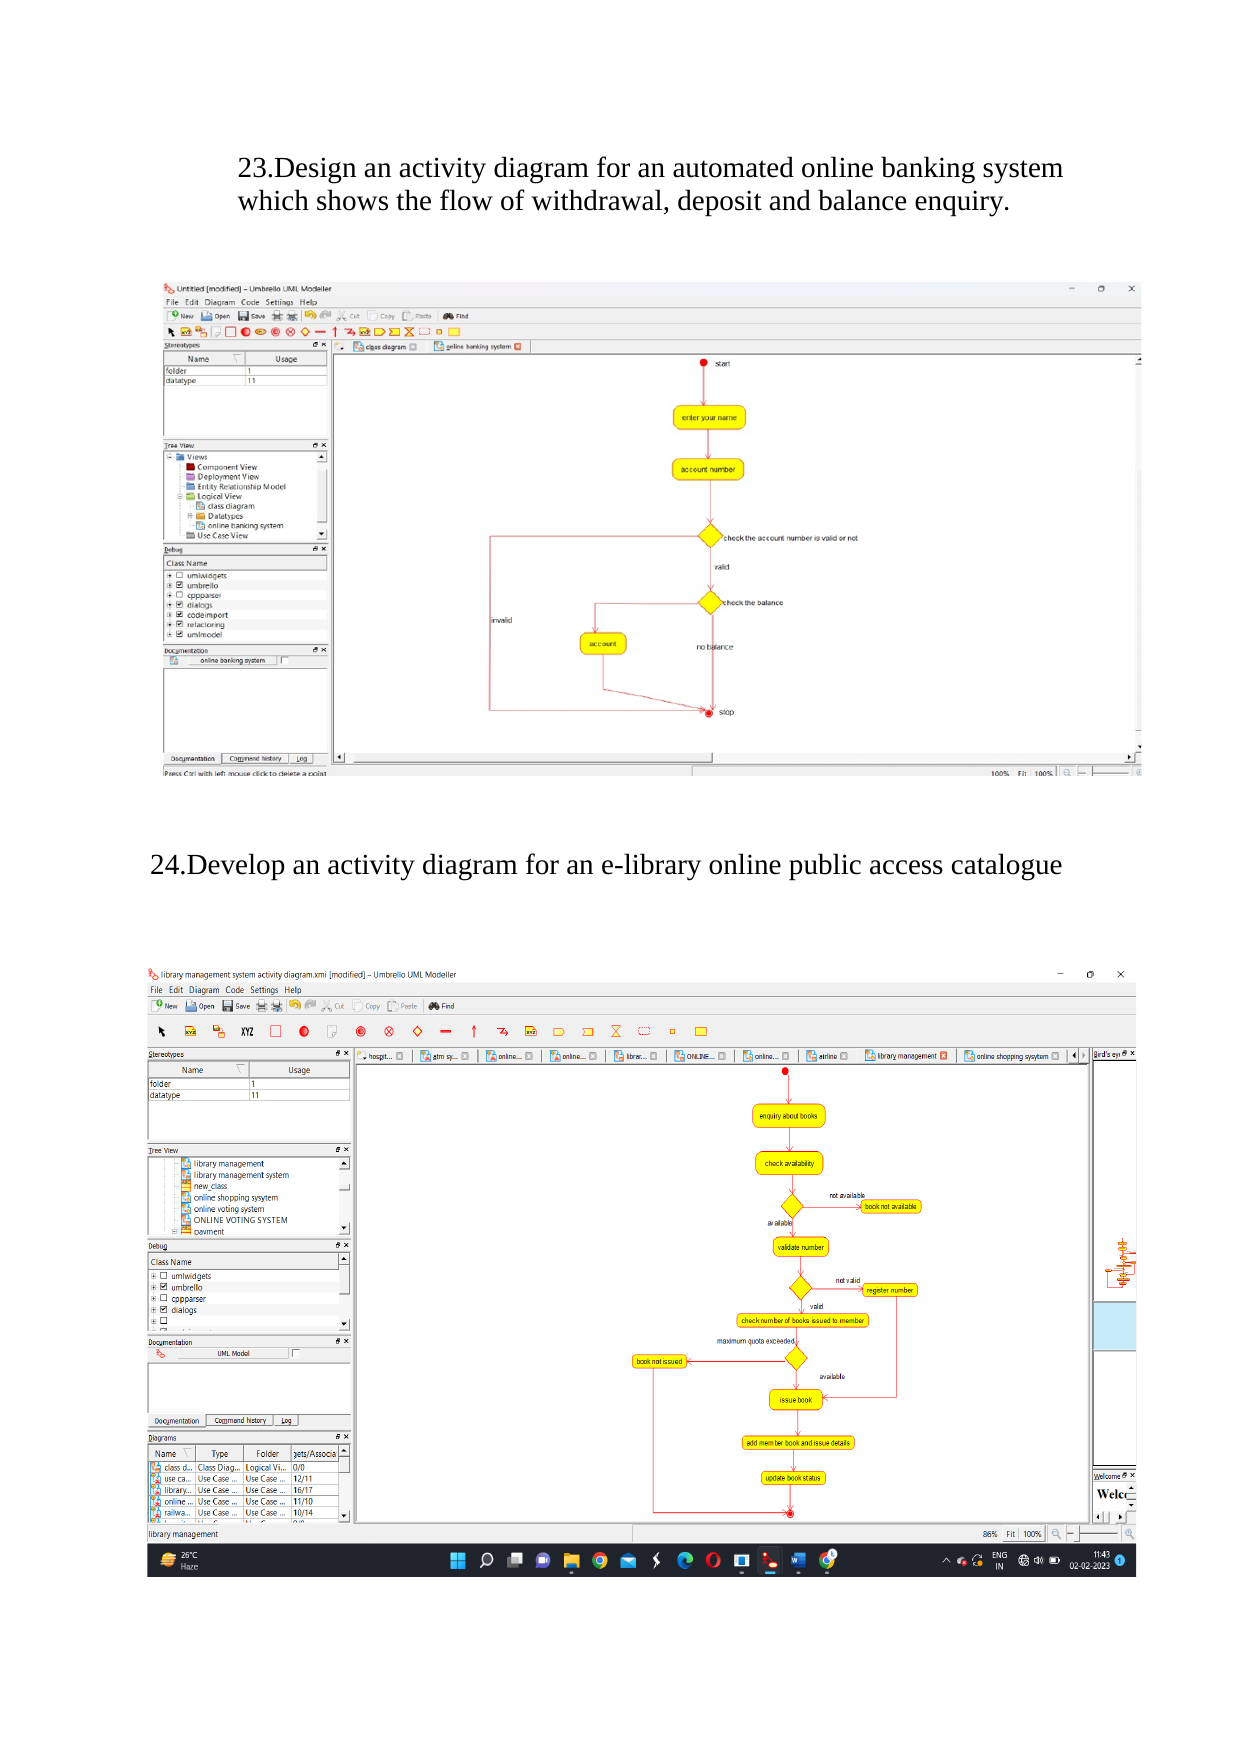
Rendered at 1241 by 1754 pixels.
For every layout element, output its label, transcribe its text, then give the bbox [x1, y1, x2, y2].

picture [147, 966, 1137, 1577]
text 24.Develop an activity diagram for an e-library online public access catalogue [150, 847, 1090, 881]
text 23.Design an activity diagram for an automated online banking system which shows the flow of withdrawal, deposit and balance enquiry. [237, 150, 1090, 217]
picture [157, 275, 1142, 776]
